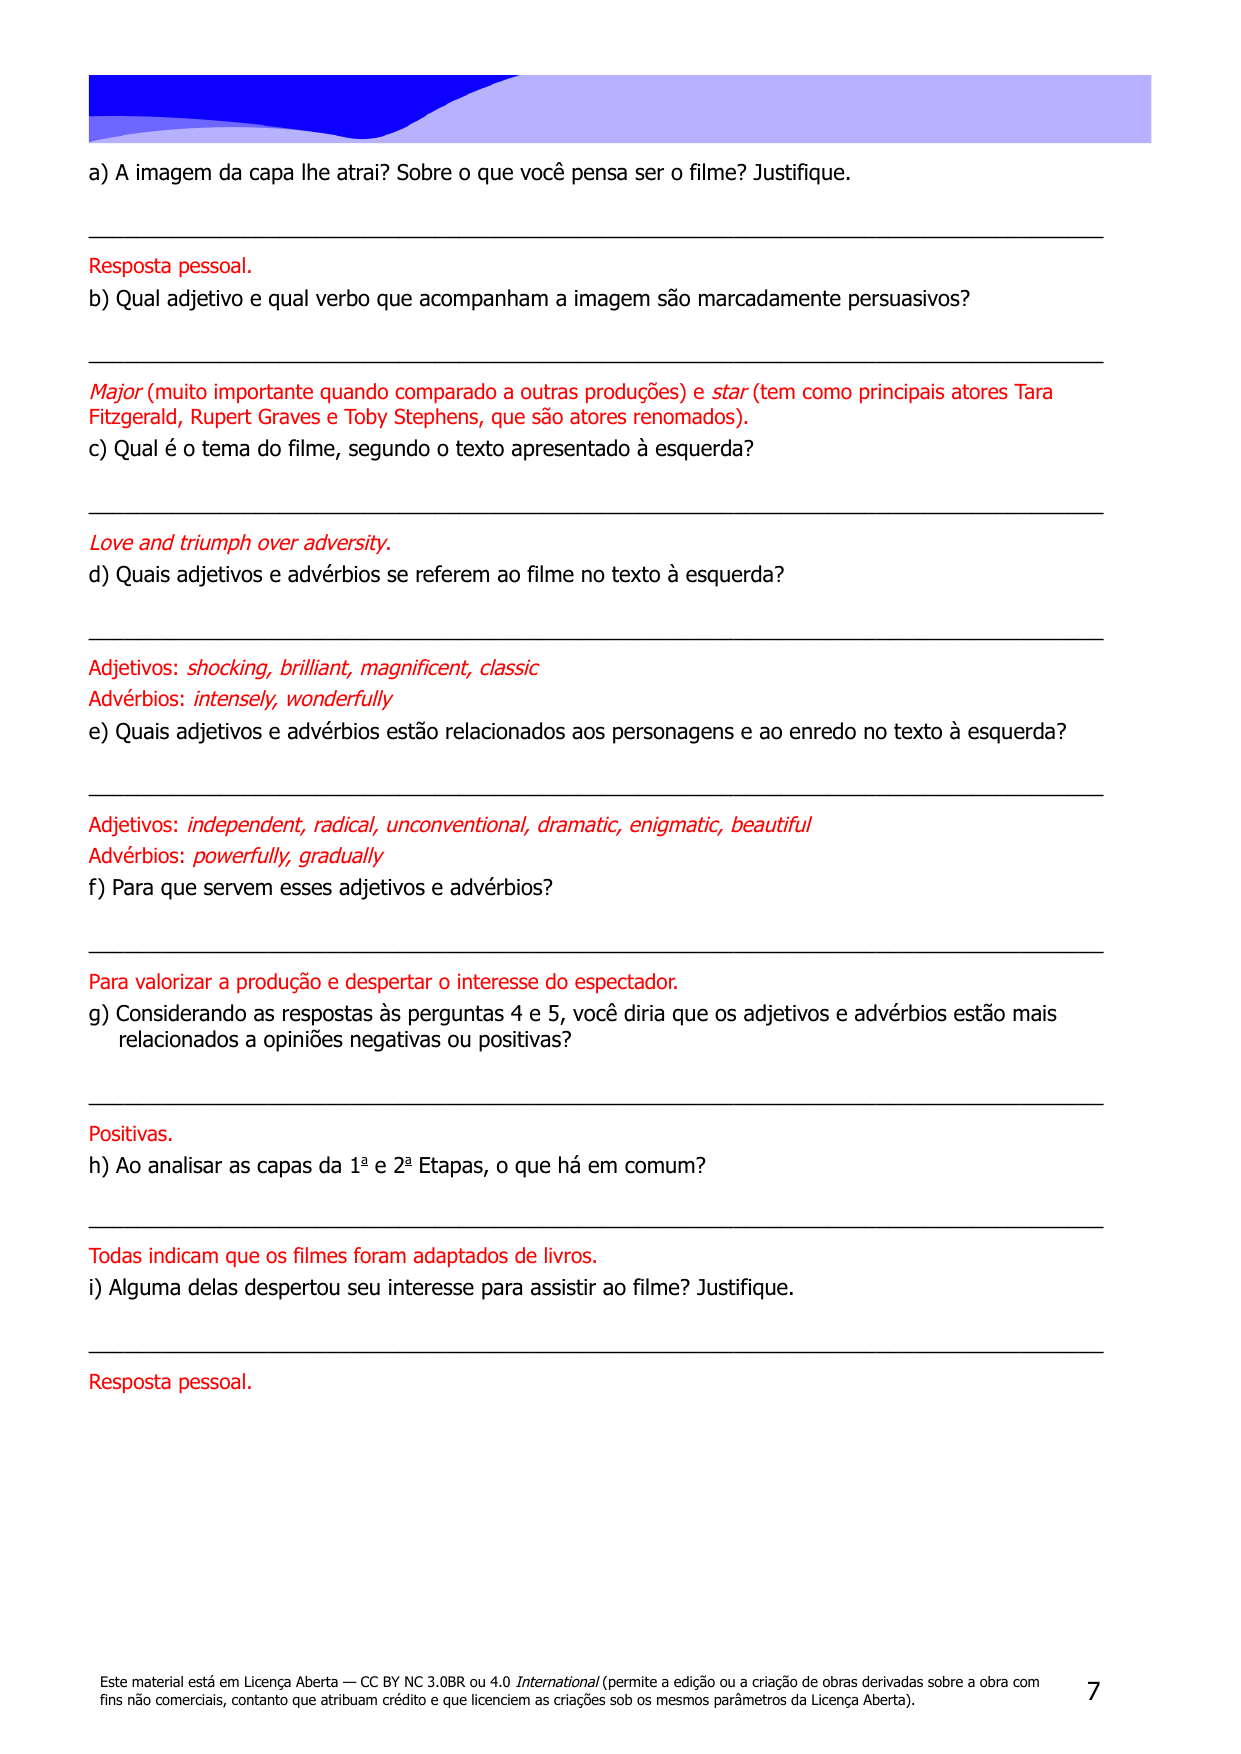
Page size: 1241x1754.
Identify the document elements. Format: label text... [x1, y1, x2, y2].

text _____________________________________________________________________________________ [89, 188, 1152, 247]
text Love and triumph over adversity. [89, 529, 1152, 554]
text f) Para que servem esses adjetivos e advérbios? [89, 874, 1152, 900]
text a) A imagem da capa lhe atrai? Sobre o que você pensa ser o filme? Justifique. [89, 159, 1152, 185]
text _____________________________________________________________________________________ [89, 747, 1152, 806]
text Advérbios: intensely, wonderfully [89, 686, 1152, 711]
text d) Quais adjetivos e advérbios se referem ao filme no texto à esquerda? [89, 561, 1152, 587]
text i) Alguma delas despertou seu interesse para assistir ao filme? Justifique. [89, 1274, 1152, 1300]
text Adjetivos: independent, radical, unconventional, dramatic, enigmatic, beautiful [89, 812, 1152, 837]
picture [88, 75, 1152, 156]
text Todas indicam que os filmes foram adaptados de livros. [89, 1243, 1152, 1268]
text b) Qual adjetivo e qual verbo que acompanham a imagem são marcadamente persuasivos? [89, 284, 1152, 311]
text _____________________________________________________________________________________ [89, 314, 1152, 373]
text Resposta pessoal. [89, 253, 1152, 278]
text Resposta pessoal. [89, 1368, 1152, 1393]
text Advérbios: powerfully, gradually [89, 843, 1152, 868]
text e) Quais adjetivos e advérbios estão relacionados aos personagens e ao enredo no texto à esquerda? [89, 717, 1152, 744]
text Major (muito importante quando comparado a outras produções) e star (tem como principais atores Tara Fitzgerald, Rupert Graves e Toby Stephens, que são atores renomados). [89, 379, 1152, 429]
text Adjetivos: shocking, brilliant, magnificent, classic [89, 655, 1152, 680]
text _____________________________________________________________________________________ [89, 1178, 1152, 1237]
text _____________________________________________________________________________________ [89, 464, 1152, 523]
text Positivas. [89, 1120, 1152, 1145]
text Para valorizar a produção e despertar o interesse do espectador. [89, 968, 1152, 993]
text _____________________________________________________________________________________ [89, 1055, 1152, 1114]
text c) Qual é o tema do filme, segundo o texto apresentado à esquerda? [89, 435, 1152, 461]
text g) Considerando as respostas às perguntas 4 e 5, você diria que os adjetivos e advérbios estão mais relacionados a opiniões negativas ou positivas? [89, 999, 1152, 1052]
text _____________________________________________________________________________________ [89, 1303, 1152, 1362]
text h) Ao analisar as capas da 1a e 2a Etapas, o que há em comum? [89, 1151, 1152, 1178]
text _____________________________________________________________________________________ [89, 903, 1152, 962]
text _____________________________________________________________________________________ [89, 590, 1152, 649]
